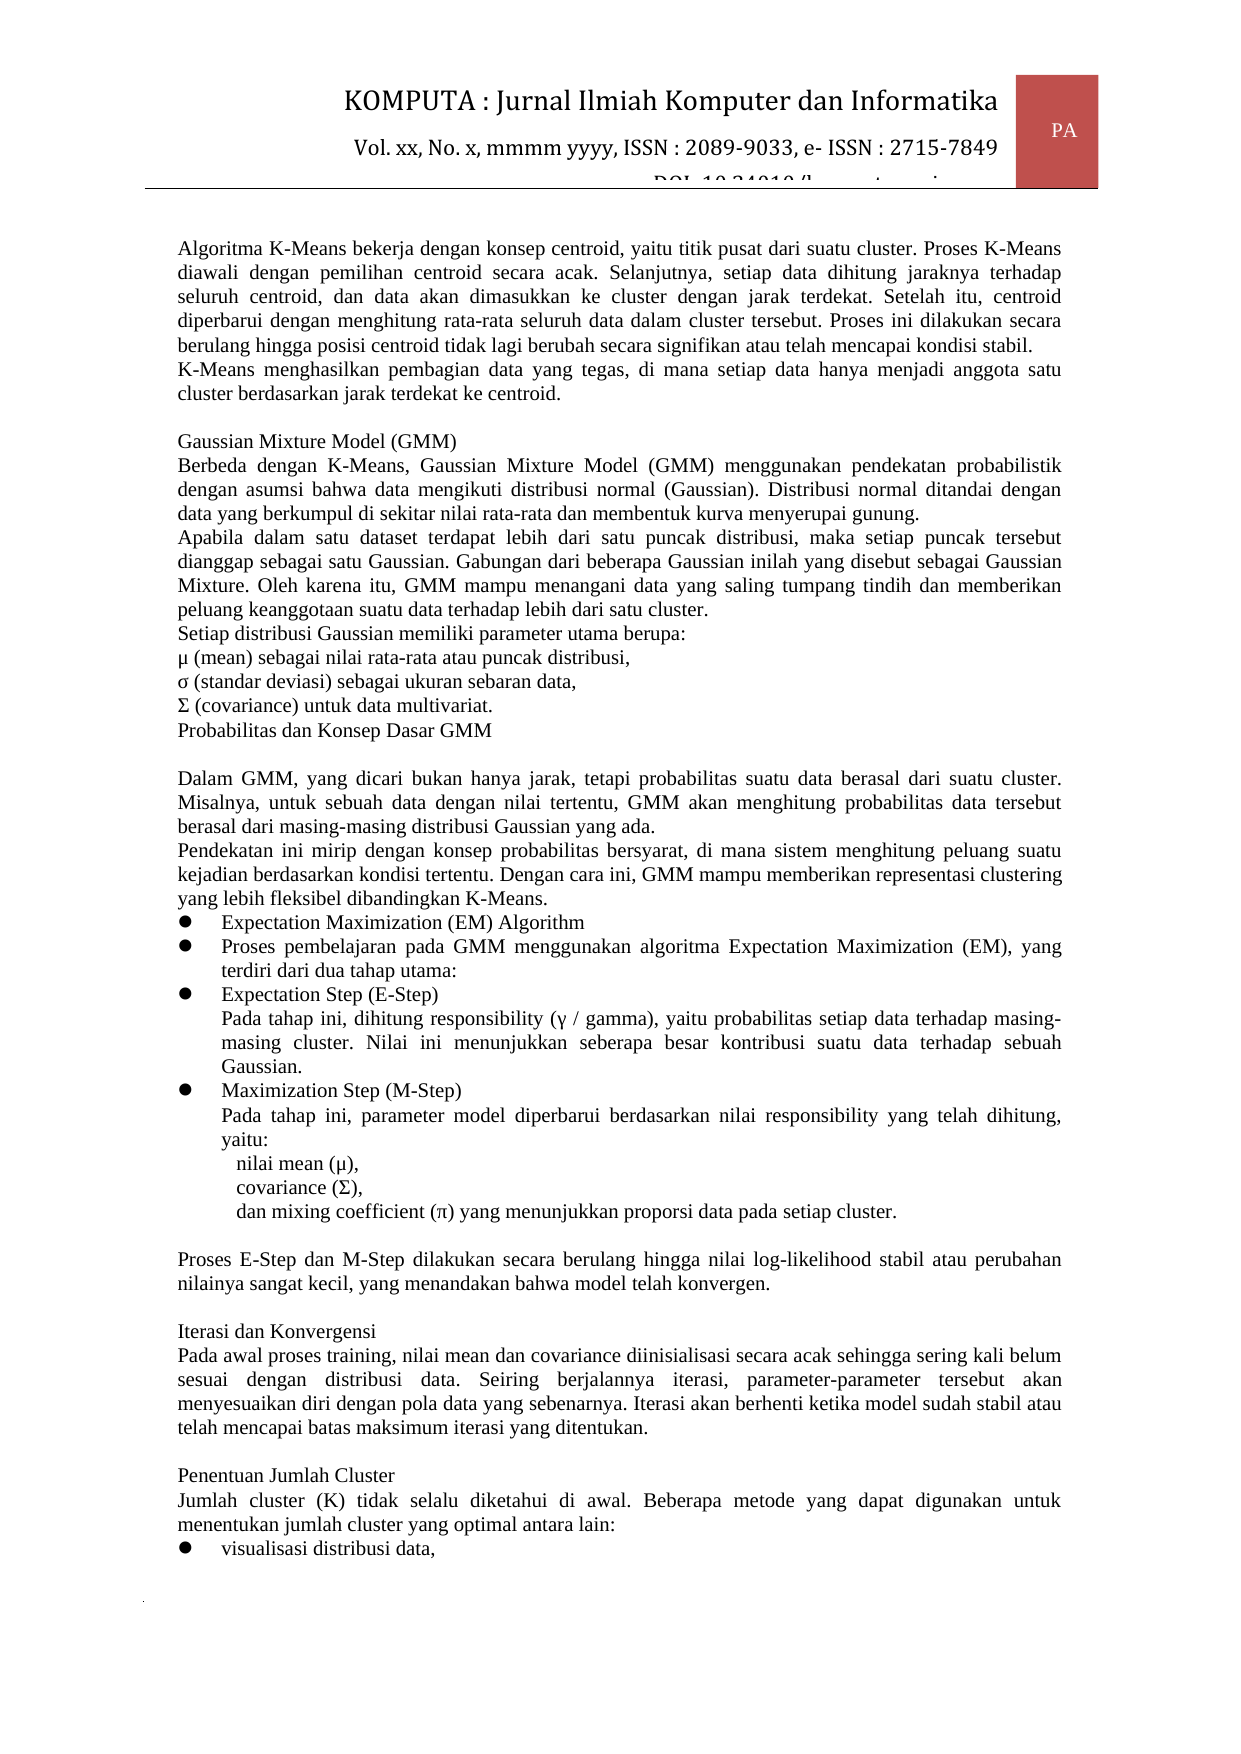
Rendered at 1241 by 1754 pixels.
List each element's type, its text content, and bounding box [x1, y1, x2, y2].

text Probabilitas dan Konsep Dasar GMM [177, 717, 1063, 742]
text Penentuan Jumlah Cluster [177, 1463, 1063, 1487]
text K-Means menghasilkan pembagian data yang tegas, di mana setiap data hanya menjadi anggota satu cluster berdasarkan jarak terdekat ke centroid. [177, 357, 1063, 405]
list visualisasi distribusi data, [177, 1536, 1063, 1560]
text Dalam GMM, yang dicari bukan hanya jarak, tetapi probabilitas suatu data berasal dari suatu cluster. Misalnya, untuk sebuah data dengan nilai tertentu, GMM akan menghitung probabilitas data tersebut berasal dari masing-masing distribusi Gaussian yang ada. [177, 766, 1063, 838]
text dan mixing coefficient (π) yang menunjukkan proporsi data pada setiap cluster. [177, 1199, 1063, 1223]
text μ (mean) sebagai nilai rata-rata atau puncak distribusi, [177, 645, 1063, 669]
text Pada awal proses training, nilai mean dan covariance diinisialisasi secara acak sehingga sering kali belum sesuai dengan distribusi data. Seiring berjalannya iterasi, parameter-parameter tersebut akan menyesuaikan diri dengan pola data yang sebenarnya. Iterasi akan berhenti ketika model sudah stabil atau telah mencapai batas maksimum iterasi yang ditentukan. [177, 1343, 1063, 1439]
text Algoritma K-Means bekerja dengan konsep centroid, yaitu titik pusat dari suatu cluster. Proses K-Means diawali dengan pemilihan centroid secara acak. Selanjutnya, setiap data dihitung jaraknya terhadap seluruh centroid, dan data akan dimasukkan ke cluster dengan jarak terdekat. Setelah itu, centroid diperbarui dengan menghitung rata-rata seluruh data dalam cluster tersebut. Proses ini dilakukan secara berulang hingga posisi centroid tidak lagi berubah secara signifikan atau telah mencapai kondisi stabil. [177, 236, 1063, 357]
text Iterasi dan Konvergensi [177, 1319, 1063, 1343]
text covariance (Σ), [177, 1175, 1063, 1199]
text Σ (covariance) untuk data multivariat. [177, 693, 1063, 717]
text Berbeda dengan K-Means, Gaussian Mixture Model (GMM) menggunakan pendekatan probabilistik dengan asumsi bahwa data mengikuti distribusi normal (Gaussian). Distribusi normal ditandai dengan data yang berkumpul di sekitar nilai rata-rata dan membentuk kurva menyerupai gunung. [177, 453, 1063, 525]
text Apabila dalam satu dataset terdapat lebih dari satu puncak distribusi, maka setiap puncak tersebut dianggap sebagai satu Gaussian. Gabungan dari beberapa Gaussian inilah yang disebut sebagai Gaussian Mixture. Oleh karena itu, GMM mampu menangani data yang saling tumpang tindih dan memberikan peluang keanggotaan suatu data terhadap lebih dari satu cluster. [177, 525, 1063, 621]
list Expectation Step (E-Step) Pada tahap ini, dihitung responsibility (γ / gamma), yaitu probabilitas setiap data terhadap masing-masing cluster. Nilai ini menunjukkan seberapa besar kontribusi suatu data terhadap sebuah Gaussian. [177, 982, 1063, 1078]
text nilai mean (μ), [177, 1151, 1063, 1175]
text σ (standar deviasi) sebagai ukuran sebaran data, [177, 669, 1063, 693]
text Jumlah cluster (K) tidak selalu diketahui di awal. Beberapa metode yang dapat digunakan untuk menentukan jumlah cluster yang optimal antara lain: [177, 1487, 1063, 1536]
list Proses pembelajaran pada GMM menggunakan algoritma Expectation Maximization (EM), yang terdiri dari dua tahap utama: [177, 934, 1063, 982]
list Maximization Step (M-Step) Pada tahap ini, parameter model diperbarui berdasarkan nilai responsibility yang telah dihitung, yaitu: [177, 1078, 1063, 1151]
text Setiap distribusi Gaussian memiliki parameter utama berupa: [177, 621, 1063, 645]
text Proses E-Step dan M-Step dilakukan secara berulang hingga nilai log-likelihood stabil atau perubahan nilainya sangat kecil, yang menandakan bahwa model telah konvergen. [177, 1247, 1063, 1295]
list Expectation Maximization (EM) Algorithm [177, 910, 1063, 934]
text Pendekatan ini mirip dengan konsep probabilitas bersyarat, di mana sistem menghitung peluang suatu kejadian berdasarkan kondisi tertentu. Dengan cara ini, GMM mampu memberikan representasi clustering yang lebih fleksibel dibandingkan K-Means. [177, 838, 1063, 910]
text Gaussian Mixture Model (GMM) [177, 429, 1063, 453]
